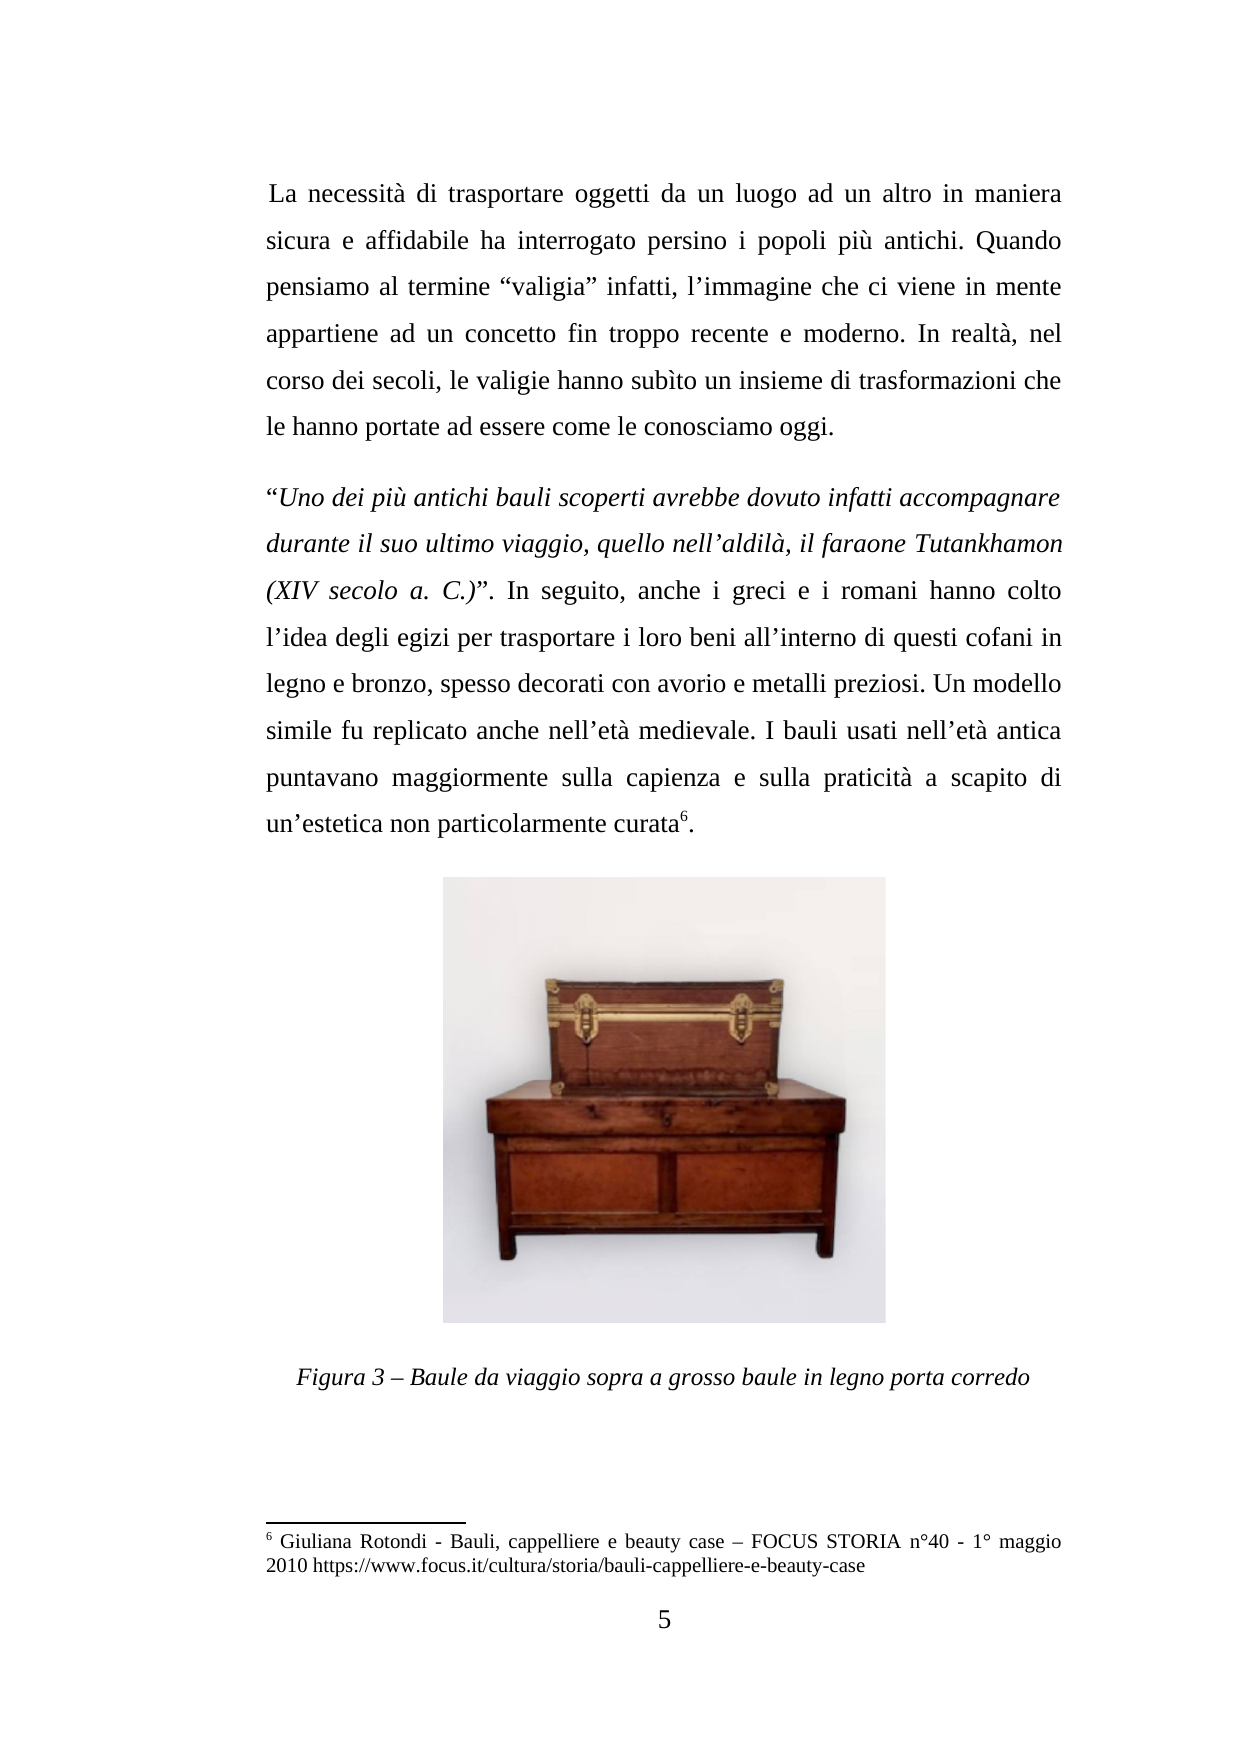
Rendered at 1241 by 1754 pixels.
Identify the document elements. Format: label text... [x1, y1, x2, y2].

picture [443, 877, 886, 1323]
text Figura 3 – Baule da viaggio sopra a grosso baule in legno porta corredo [266, 1362, 1063, 1391]
text La necessità di trasportare oggetti da un luogo ad un altro in maniera sicura e affidabile ha interrogato persino i popoli più antichi. Quando pensiamo al termine “valigia” infatti, l’immagine che ci viene in mente appartiene ad un concetto fin troppo recente e moderno. In realtà, nel corso dei secoli, le valigie hanno subìto un insieme di trasformazioni che le hanno portate ad essere come le conosciamo oggi. [266, 177, 1063, 442]
text “Uno dei più antichi bauli scoperti avrebbe dovuto infatti accompagnare durante il suo ultimo viaggio, quello nell’aldilà, il faraone Tutankhamon (XIV secolo a. C.)”. In seguito, anche i greci e i romani hanno colto l’idea degli egizi per trasportare i loro beni all’interno di questi cofani in legno e bronzo, spesso decorati con avorio e metalli preziosi. Un modello simile fu replicato anche nell’età medievale. I bauli usati nell’età antica puntavano maggiormente sulla capienza e sulla praticità a scapito di un’estetica non particolarmente curata. [266, 481, 1063, 838]
